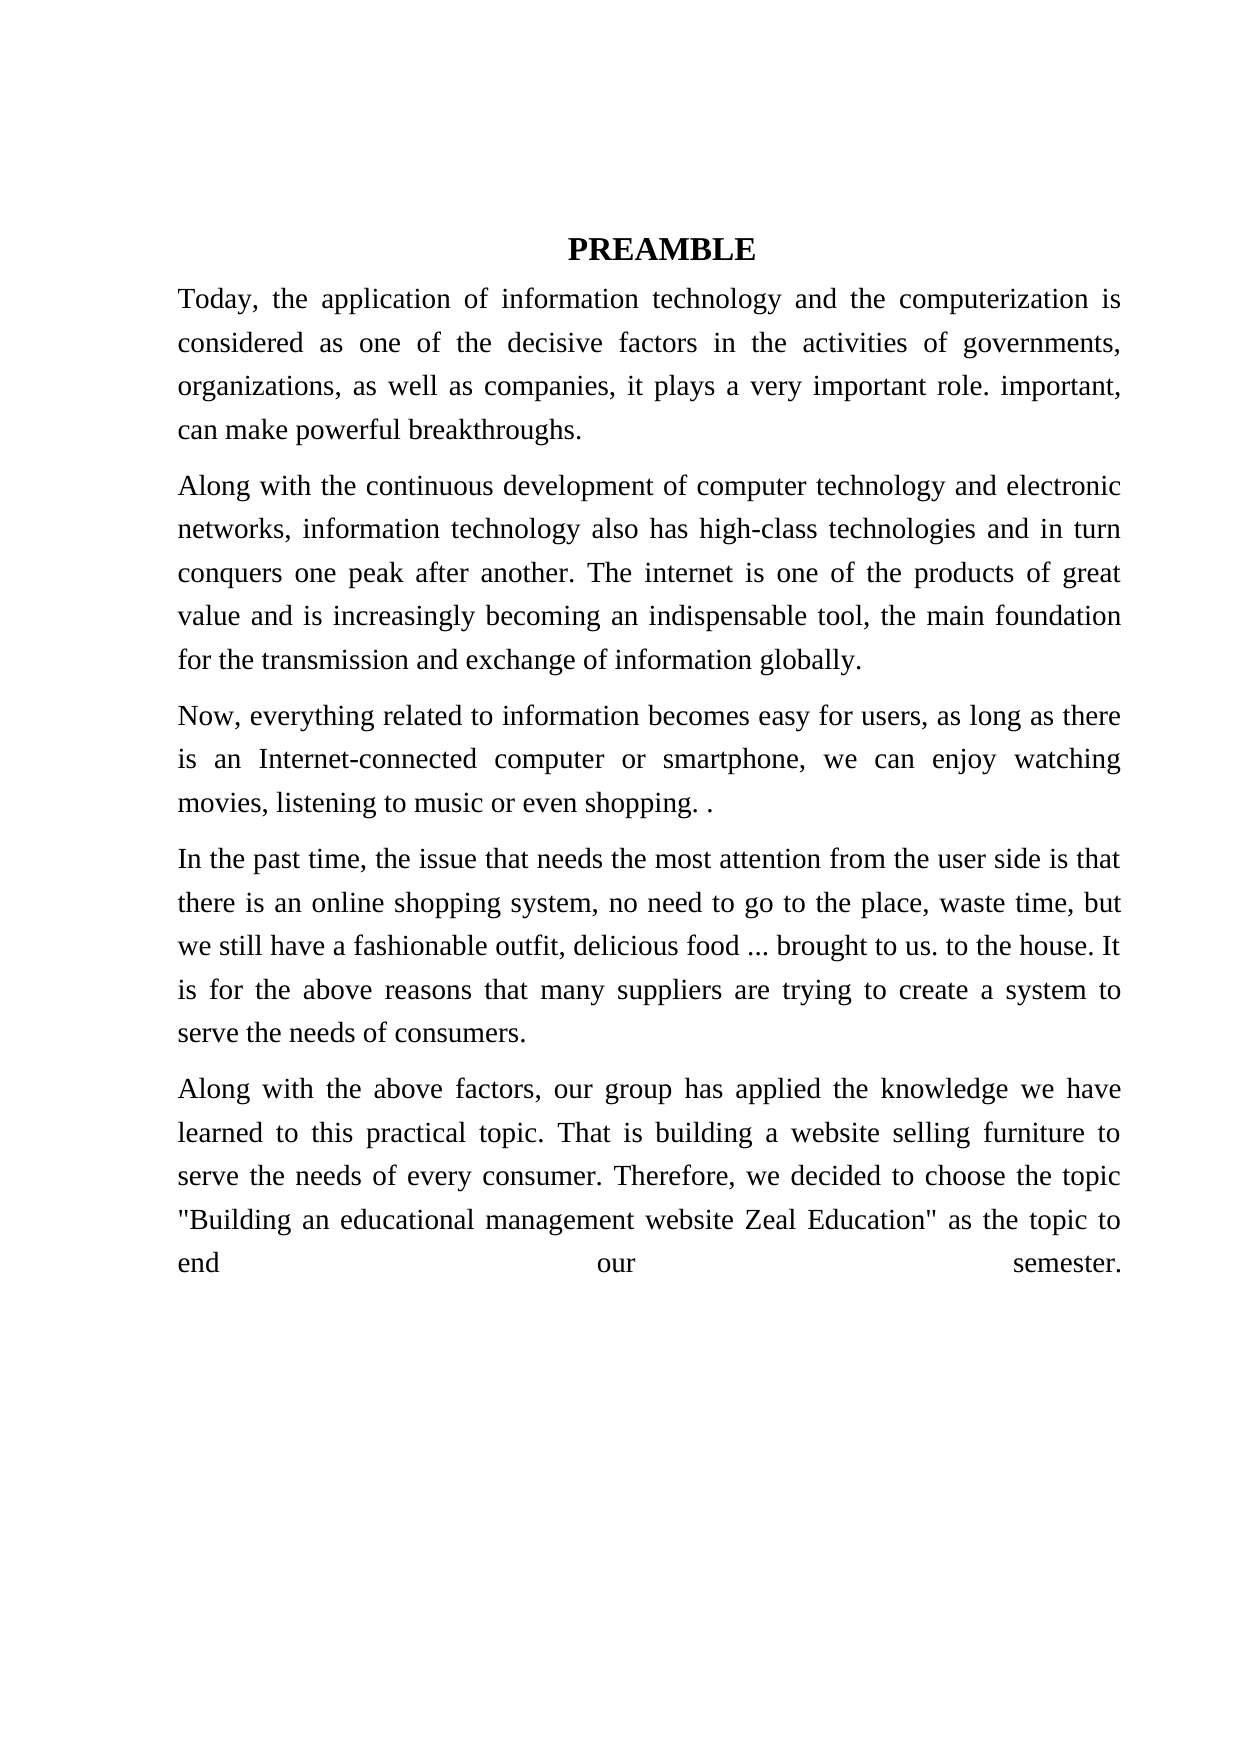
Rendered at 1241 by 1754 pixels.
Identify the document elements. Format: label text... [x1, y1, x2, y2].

text Along with the continuous development of computer technology and electronic networks, information technology also has high-class technologies and in turn conquers one peak after another. The internet is one of the products of great value and is increasingly becoming an indispensable tool, the main foundation for the transmission and exchange of information globally. [177, 468, 1122, 676]
text Along with the above factors, our group has applied the knowledge we have learned to this practical topic. That is building a website selling furniture to serve the needs of every consumer. Therefore, we decided to choose the topic "Building an educational management website Zeal Education" as the topic to end our semester. [177, 1071, 1122, 1323]
subtitle PREAMBLE [177, 185, 1122, 268]
text Today, the application of information technology and the computerization is considered as one of the decisive factors in the activities of governments, organizations, as well as companies, it plays a very important role. important, can make powerful breakthroughs. [177, 281, 1122, 445]
text Now, everything related to information becomes easy for users, as long as there is an Internet-connected computer or smartphone, we can enjoy watching movies, listening to music or even shopping. . [177, 698, 1122, 819]
text In the past time, the issue that needs the most attention from the user side is that there is an online shopping system, no need to go to the place, waste time, but we still have a fashionable outfit, delicious food ... brought to us. to the house. It is for the above reasons that many suppliers are trying to create a system to serve the needs of consumers. [177, 841, 1122, 1049]
